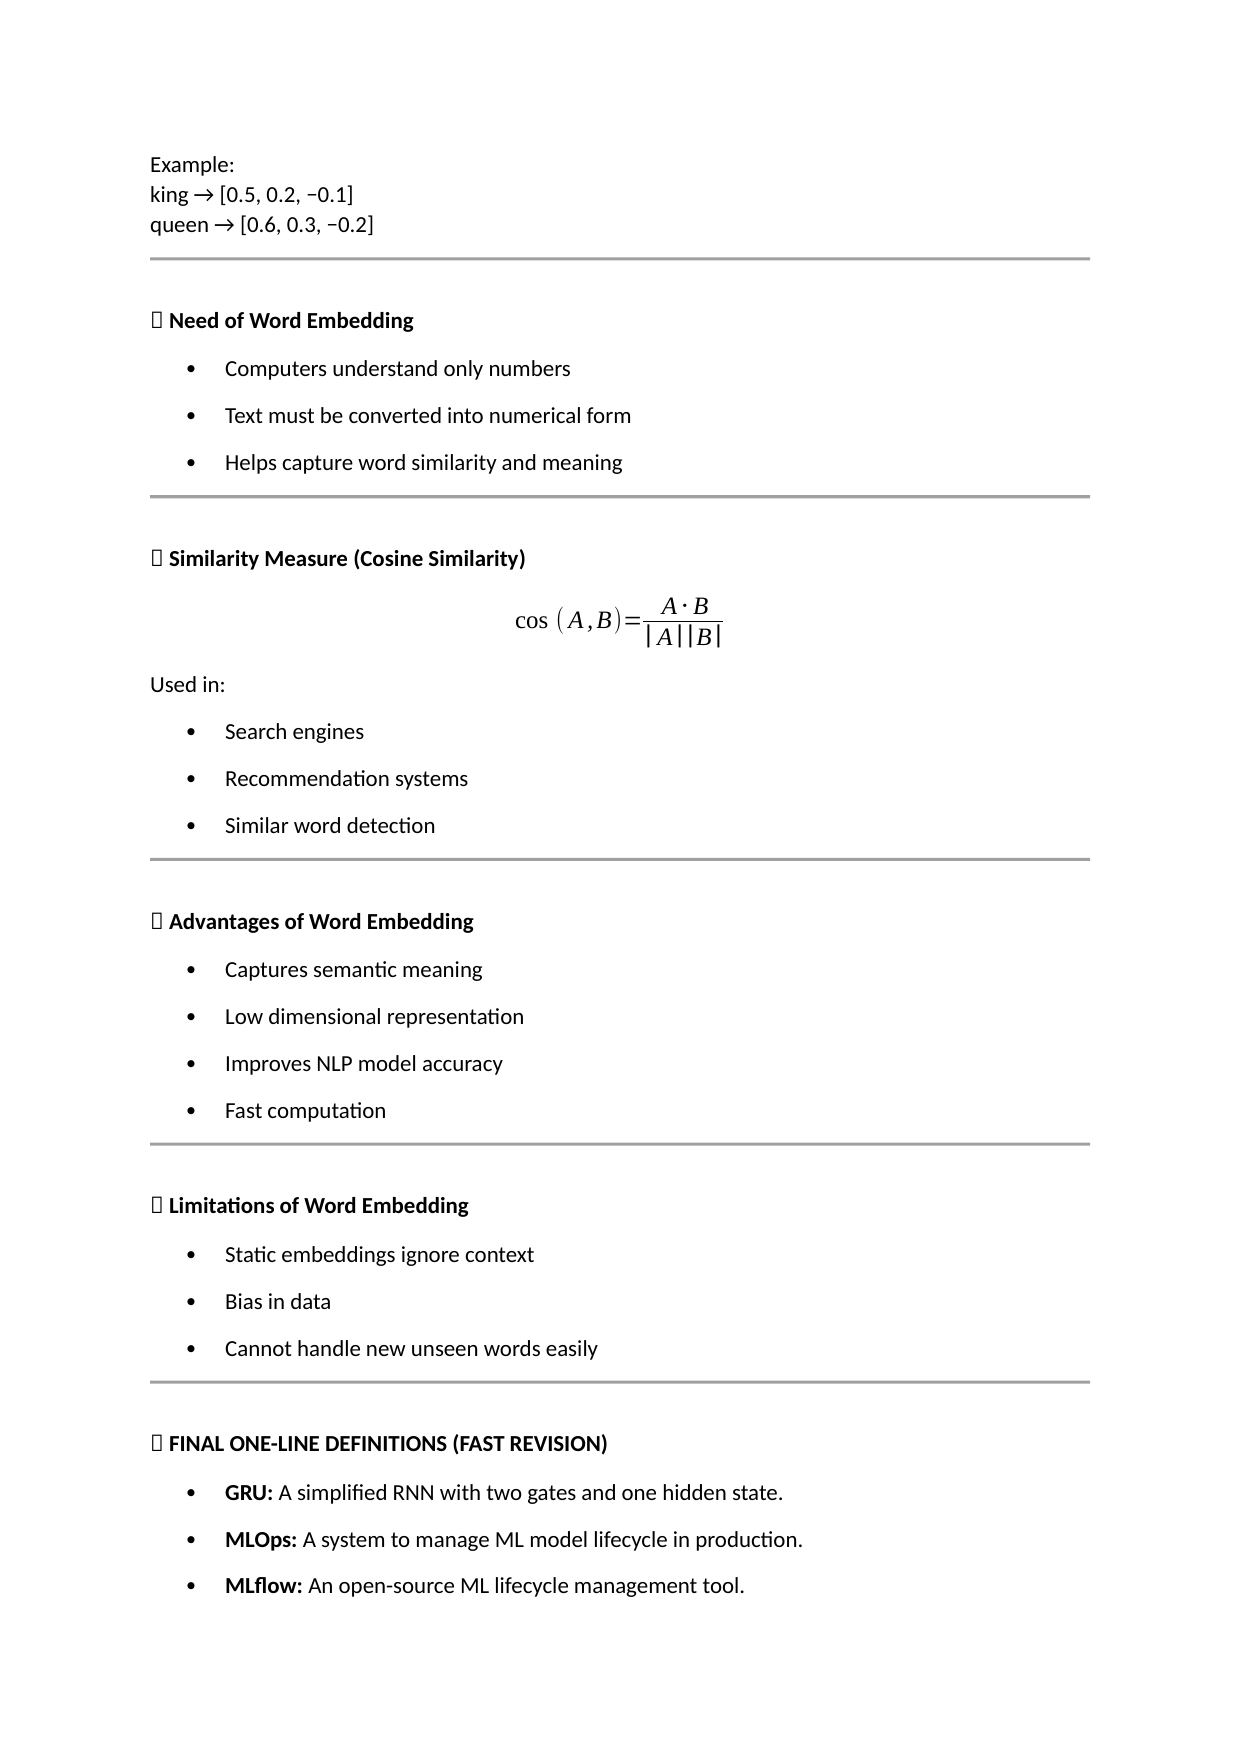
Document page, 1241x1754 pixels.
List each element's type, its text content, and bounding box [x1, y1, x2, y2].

list Captures semantic meaning [187, 955, 1090, 983]
text ✅ Need of Word Embedding [150, 304, 1090, 335]
list Similar word detection [187, 811, 1090, 839]
text ✅ Similarity Measure (Cosine Similarity) [150, 542, 1090, 573]
list MLOps: A system to manage ML model lifecycle in production. [187, 1525, 1090, 1553]
list GRU: A simplified RNN with two gates and one hidden state. [187, 1478, 1090, 1506]
list Low dimensional representation [187, 1002, 1090, 1030]
text ✅ Advantages of Word Embedding [150, 905, 1090, 936]
list Computers understand only numbers [187, 354, 1090, 383]
text Used in: [150, 670, 1090, 698]
list Fast computation [187, 1096, 1090, 1124]
list Improves NLP model accuracy [187, 1049, 1090, 1077]
list Static embeddings ignore context [187, 1240, 1090, 1268]
list Text must be converted into numerical form [187, 401, 1090, 429]
list Search engines [187, 717, 1090, 745]
text Example: king → [0.5, 0.2, −0.1] queen → [0.6, 0.3, −0.2] [150, 150, 1090, 238]
text ✅ FINAL ONE-LINE DEFINITIONS (FAST REVISION) [150, 1427, 1090, 1459]
list MLflow: An open-source ML lifecycle management tool. [187, 1572, 1090, 1599]
text ✅ Limitations of Word Embedding [150, 1189, 1090, 1221]
list Helps capture word similarity and meaning [187, 448, 1090, 476]
list Cannot handle new unseen words easily [187, 1334, 1090, 1362]
list Recommendation systems [187, 764, 1090, 792]
list Bias in data [187, 1287, 1090, 1315]
